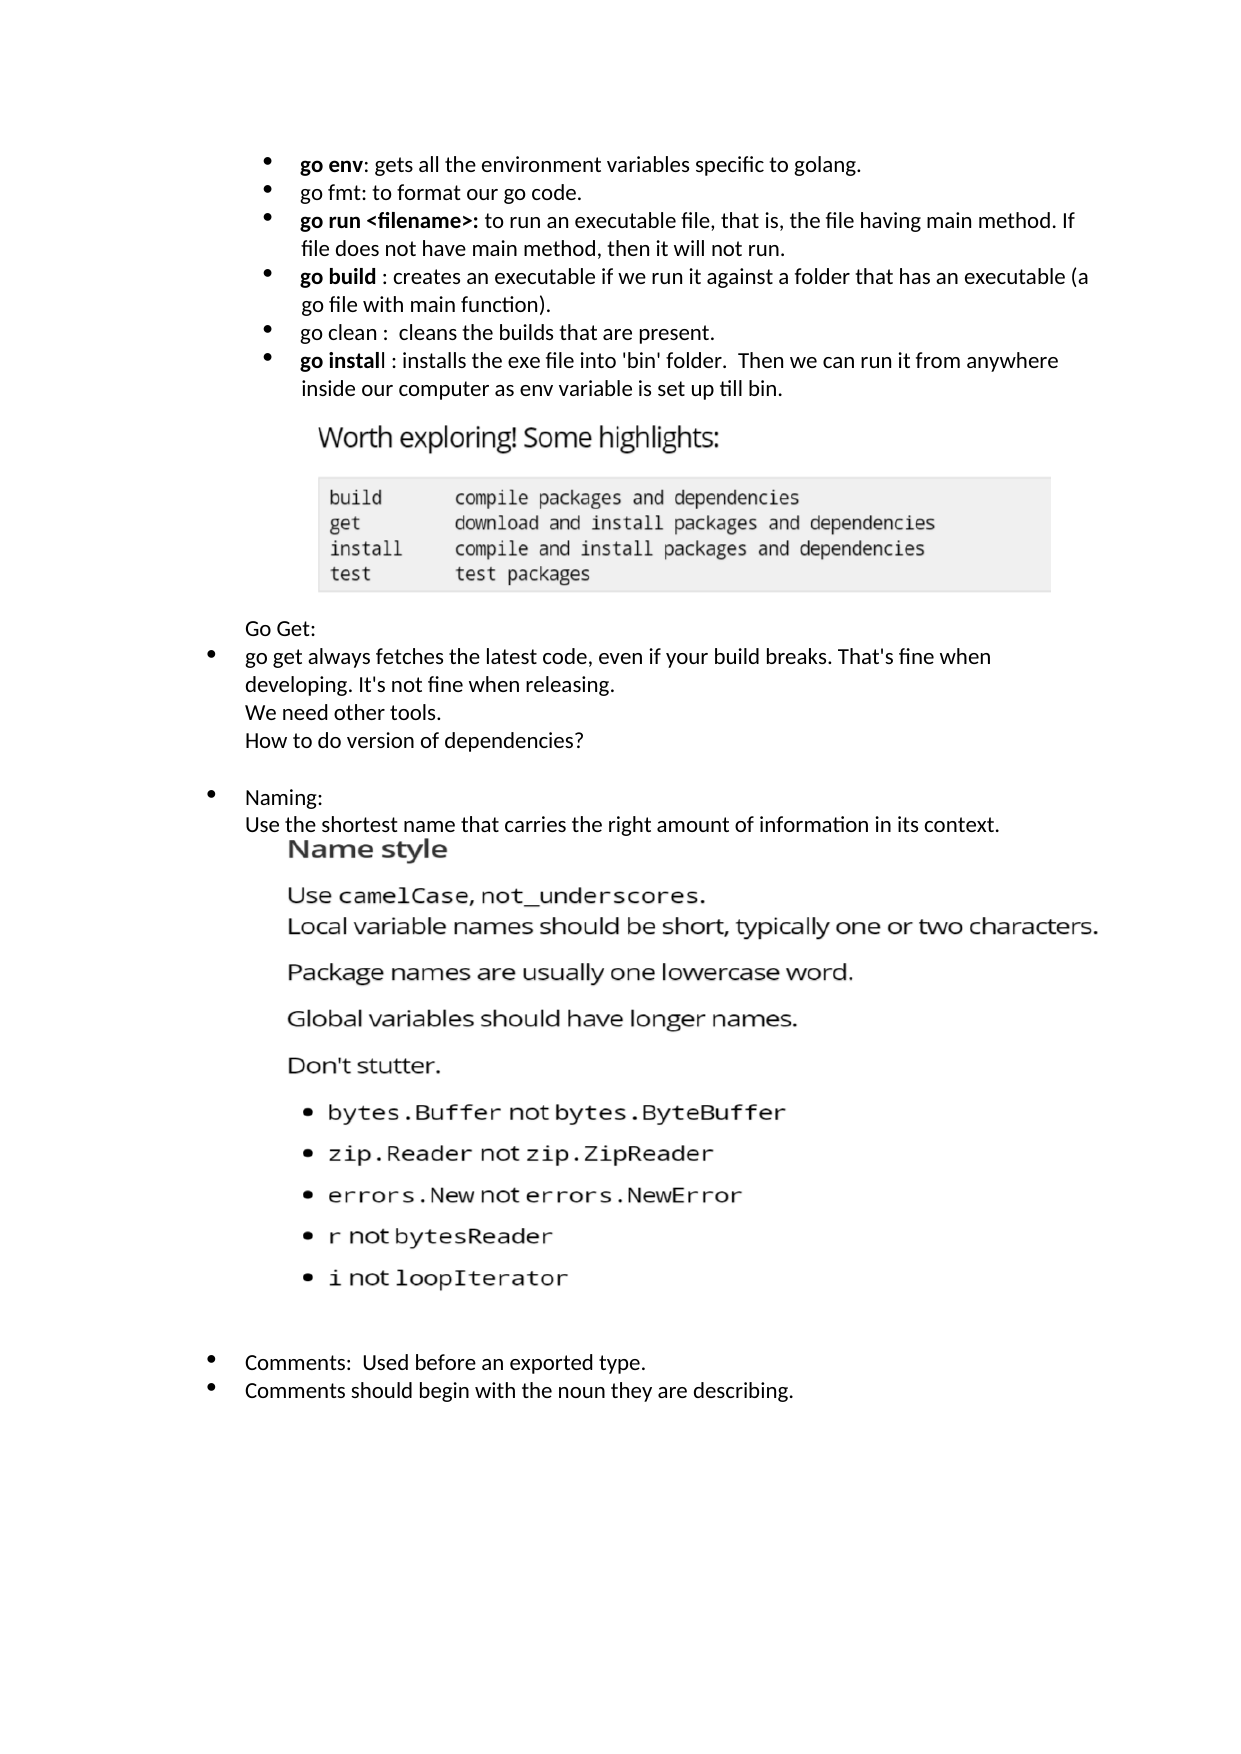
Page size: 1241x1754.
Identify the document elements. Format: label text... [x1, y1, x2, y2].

picture [301, 402, 1051, 615]
list Comments should begin with the noun they are describing. [207, 1376, 1090, 1404]
list go clean : cleans the builds that are present. [263, 318, 1090, 346]
list Comments: Used before an exported type. [207, 1348, 1090, 1376]
text How to do version of dependencies? [245, 727, 1090, 754]
list go run <filename>: to run an executable file, that is, the file having main method. If file does not have main method, then it will not run. [263, 206, 1090, 262]
list go install : installs the exe file into 'bin' folder. Then we can run it from anywhere inside our computer as env variable is set up till bin. [263, 346, 1090, 402]
list go build : creates an executable if we run it against a folder that has an executable (a go file with main function). [263, 262, 1090, 318]
list Naming: [207, 783, 1090, 811]
list go fmt: to format our go code. [263, 178, 1090, 206]
list go get always fetches the latest code, even if your build breaks. That's fine when developing. It's not fine when releasing. [207, 642, 1090, 698]
text We need other tools. [245, 698, 1090, 727]
text Go Get: [245, 614, 1090, 642]
text Use the shortest name that carries the right amount of information in its context. [245, 811, 1090, 838]
list go env: gets all the environment variables specific to golang. [263, 150, 1090, 178]
picture [244, 838, 1193, 1320]
